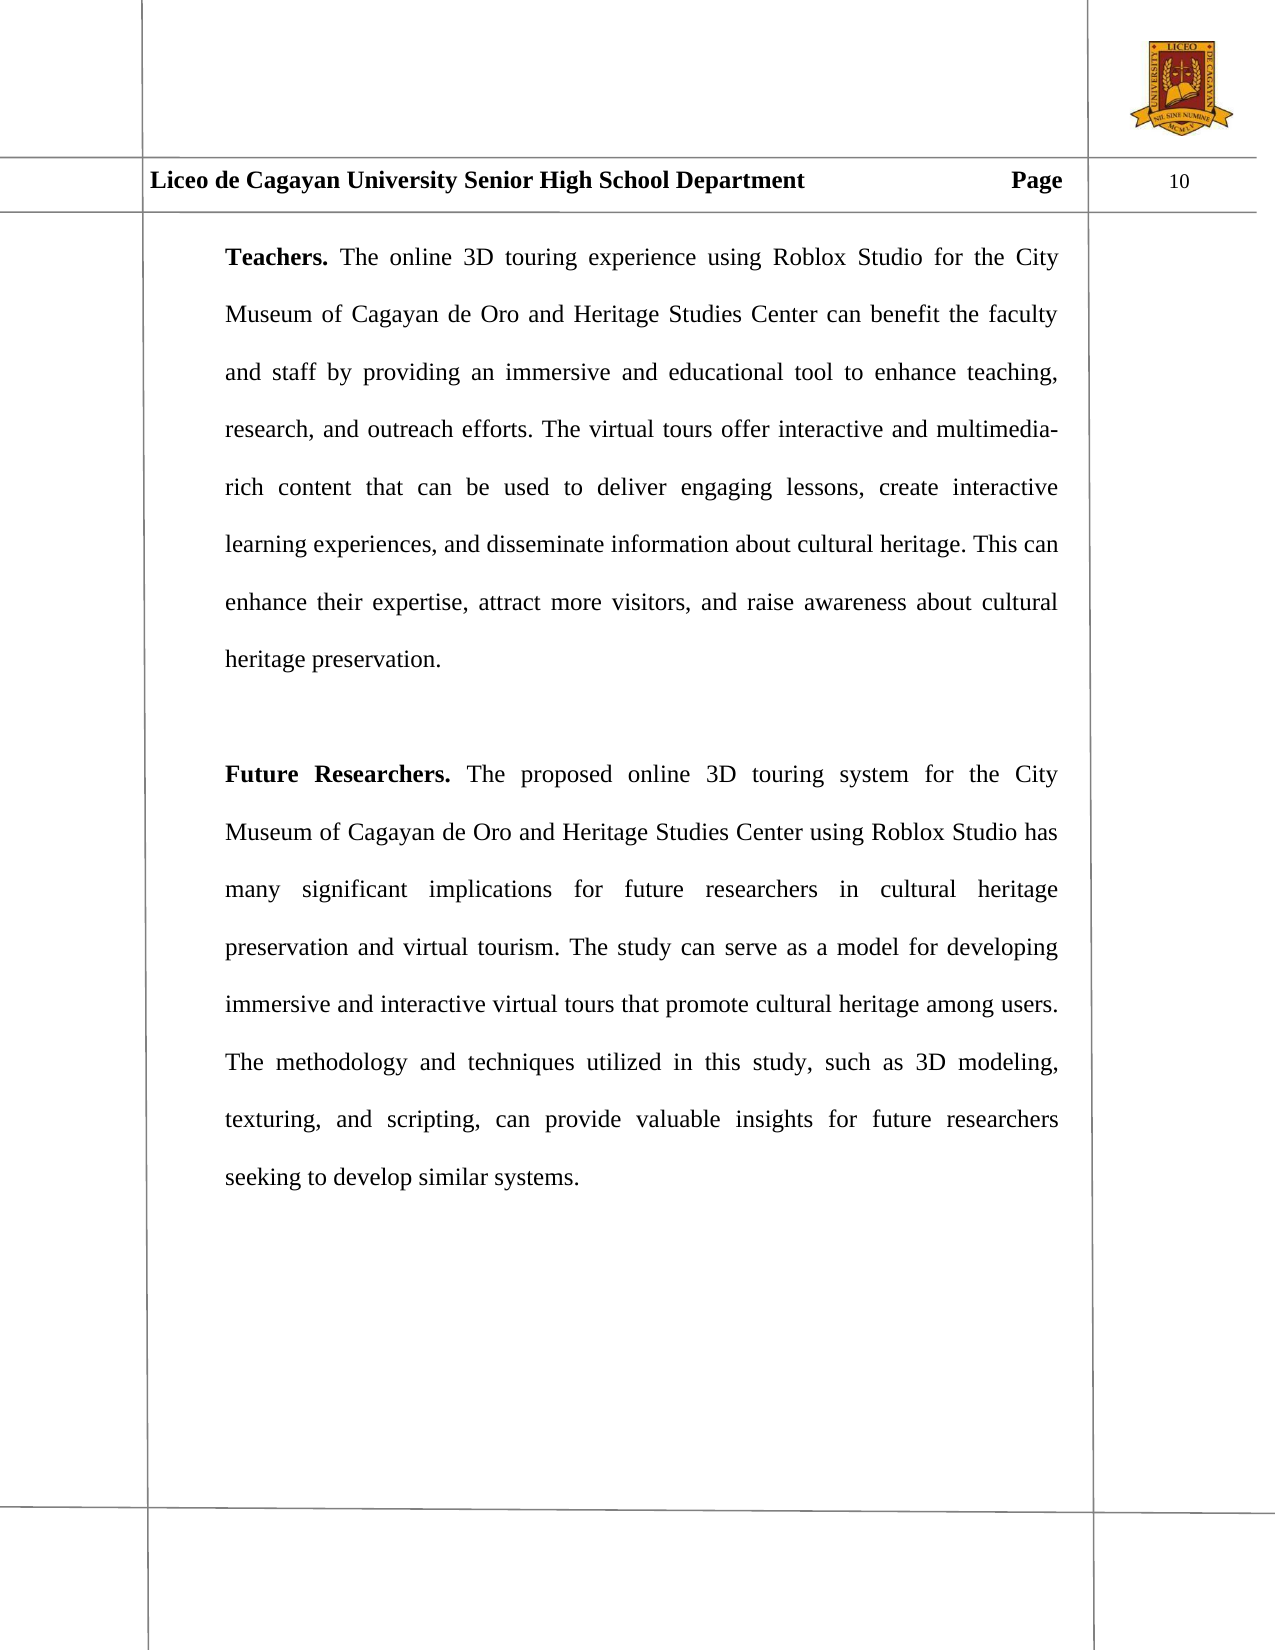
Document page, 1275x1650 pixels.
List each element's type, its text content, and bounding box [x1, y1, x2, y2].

text Teachers. The online 3D touring experience using Roblox Studio for the City Museum of Cagayan de Oro and Heritage Studies Center can benefit the faculty and staff by providing an immersive and educational tool to enhance teaching, research, and outreach efforts. The virtual tours offer interactive and multimedia-rich content that can be used to deliver engaging lessons, create interactive learning experiences, and disseminate information about cultural heritage. This can enhance their expertise, attract more visitors, and raise awareness about cultural heritage preservation. [225, 242, 1059, 673]
text Future Researchers. The proposed online 3D touring system for the City Museum of Cagayan de Oro and Heritage Studies Center using Roblox Studio has many significant implications for future researchers in cultural heritage preservation and virtual tourism. The study can serve as a model for developing immersive and interactive virtual tours that promote cultural heritage among users. The methodology and techniques utilized in this study, such as 3D modeling, texturing, and scripting, can provide valuable insights for future researchers seeking to develop similar systems. [225, 759, 1059, 1191]
picture [1129, 41, 1234, 136]
